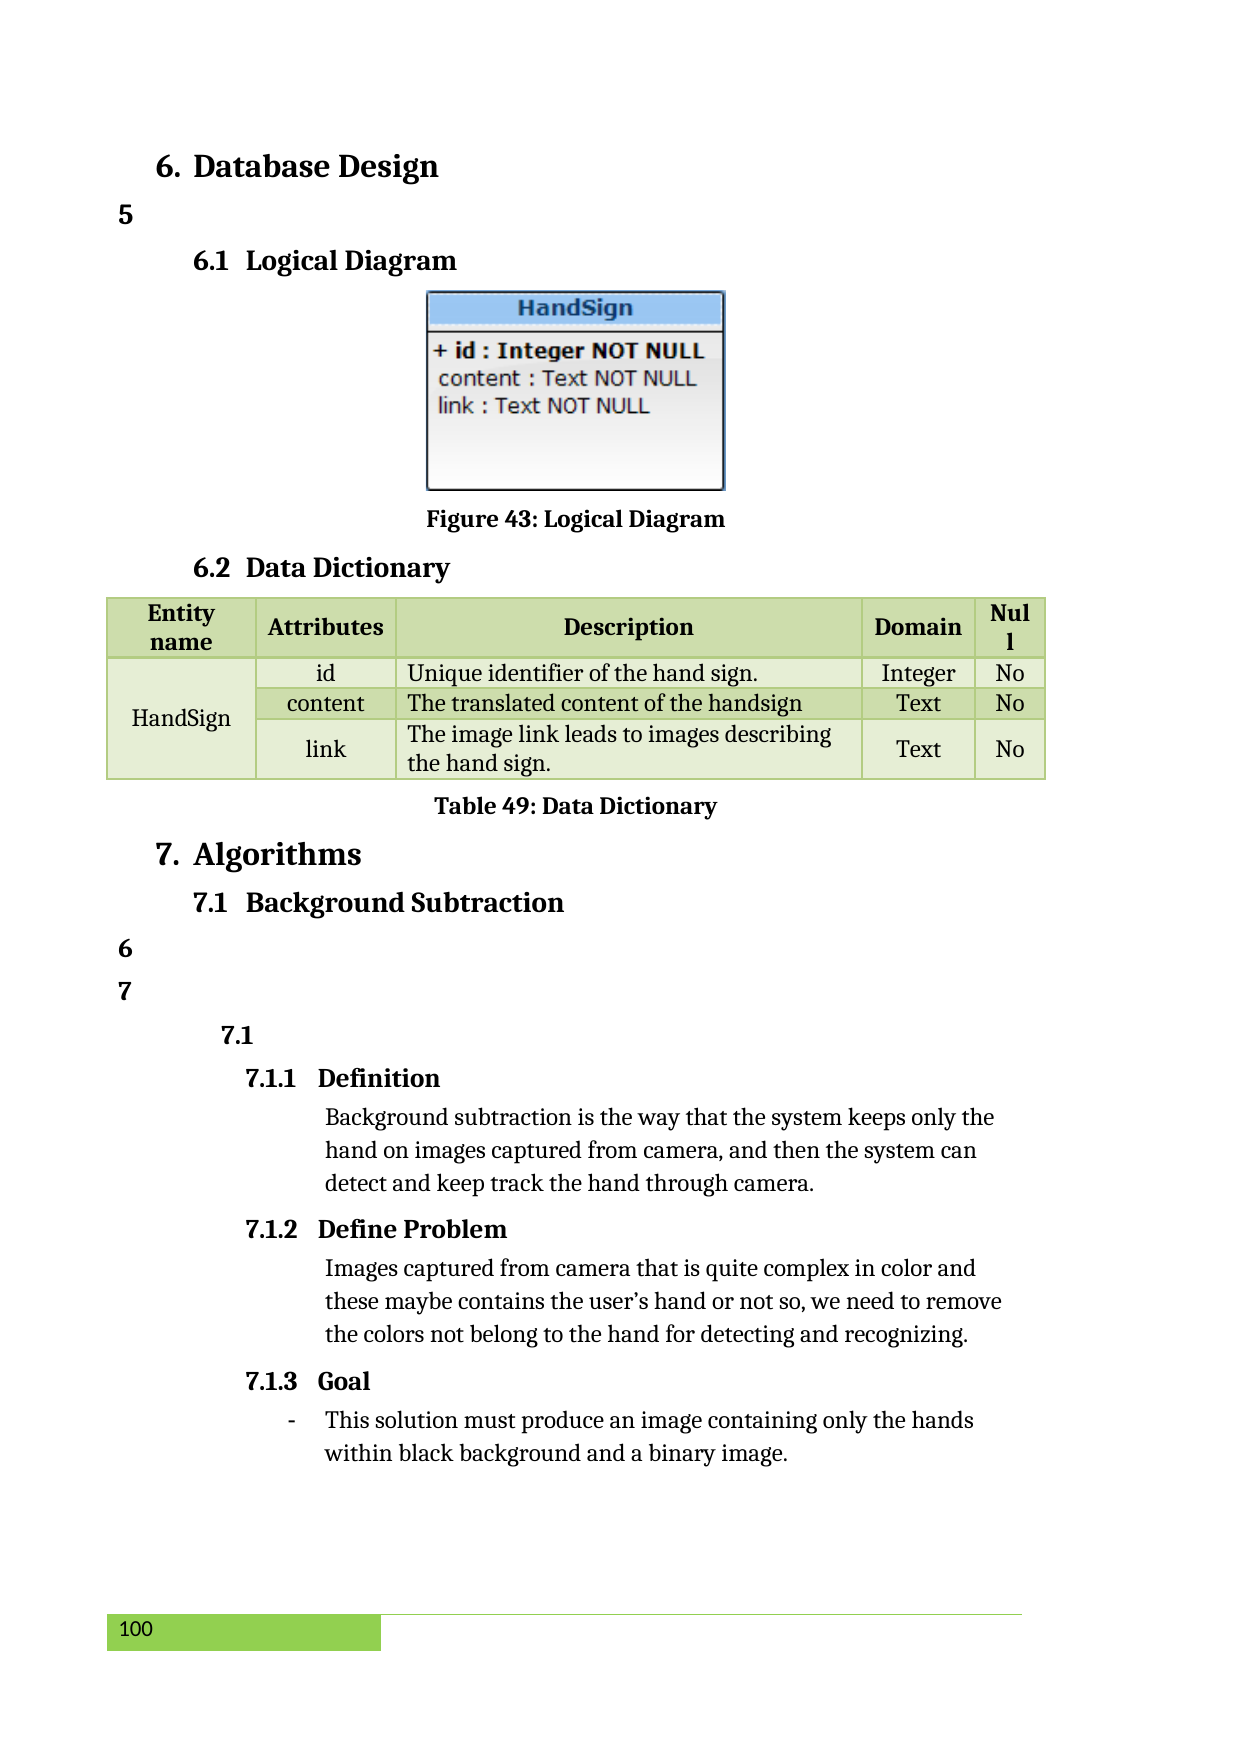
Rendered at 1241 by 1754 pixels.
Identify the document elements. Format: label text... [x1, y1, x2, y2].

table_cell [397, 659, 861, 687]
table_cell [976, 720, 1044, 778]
subtitle Logical Diagram [193, 244, 1033, 278]
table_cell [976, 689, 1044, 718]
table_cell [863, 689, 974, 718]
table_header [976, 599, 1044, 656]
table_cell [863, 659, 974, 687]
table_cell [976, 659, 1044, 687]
text Background subtraction is the way that the system keeps only the hand on images captured from camera, and then the system can detect and keep track the hand through camera. [325, 1103, 1033, 1198]
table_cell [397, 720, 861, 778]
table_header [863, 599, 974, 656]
subtitle Define Problem [246, 1214, 1033, 1246]
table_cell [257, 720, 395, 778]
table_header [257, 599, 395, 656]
subtitle Database Design [156, 148, 1033, 186]
subtitle Data Dictionary [193, 551, 1033, 584]
list Table 49: Data Dictionary [118, 792, 1033, 821]
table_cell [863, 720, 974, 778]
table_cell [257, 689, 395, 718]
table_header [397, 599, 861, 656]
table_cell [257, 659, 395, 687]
picture [425, 290, 726, 491]
subtitle Background Subtraction [193, 887, 1033, 920]
subtitle Definition [246, 1063, 1033, 1095]
subtitle Algorithms [156, 836, 1033, 874]
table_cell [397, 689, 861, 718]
list This solution must produce an image containing only the hands within black background and a binary image. [287, 1405, 1033, 1468]
text Figure 43: Logical Diagram [118, 505, 1033, 534]
text Images captured from camera that is quite complex in color and these maybe contains the user’s hand or not so, we need to remove the colors not belong to the hand for detecting and recognizing. [325, 1254, 1033, 1349]
subtitle Goal [246, 1366, 1033, 1397]
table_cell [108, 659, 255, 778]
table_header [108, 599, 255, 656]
